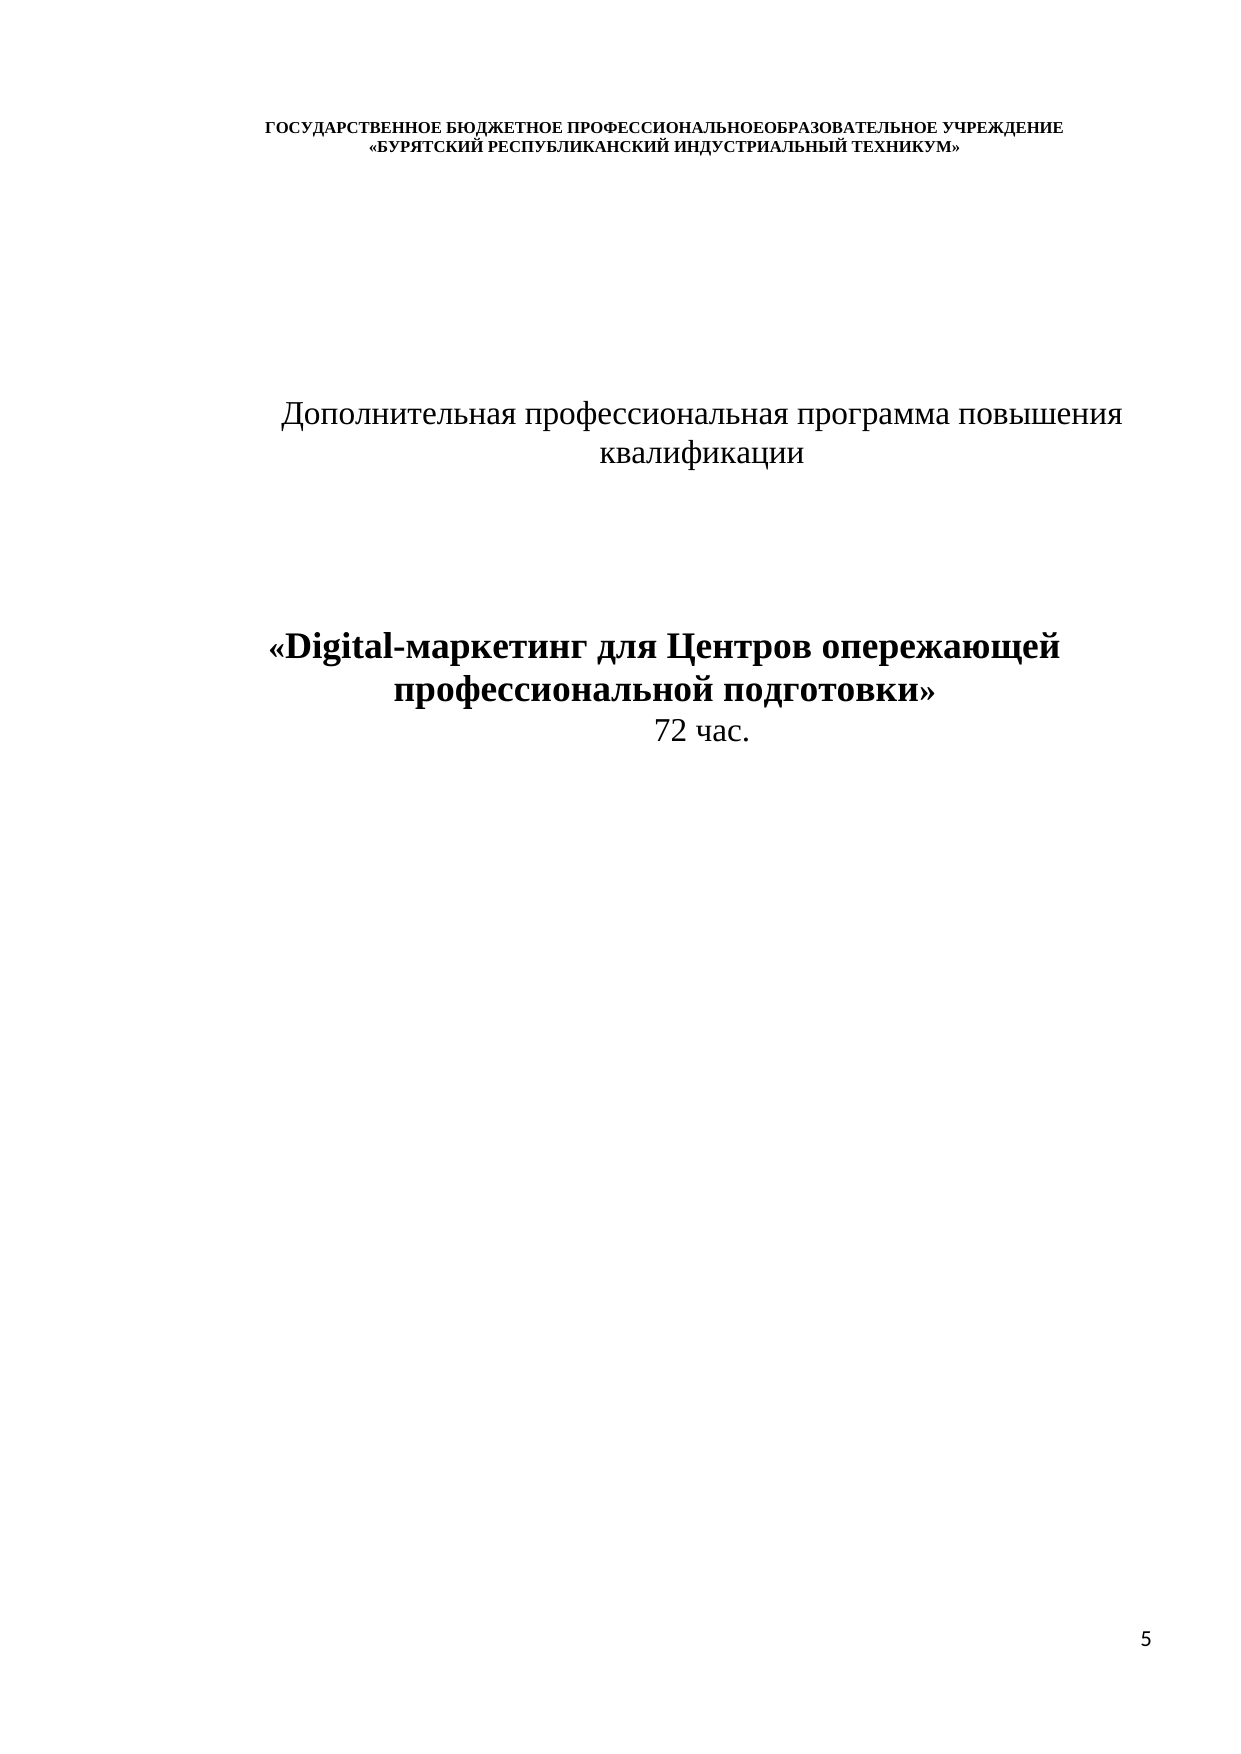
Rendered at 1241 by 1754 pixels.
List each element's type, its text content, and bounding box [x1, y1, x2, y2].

text 72 час. [252, 710, 1152, 748]
subtitle «БУРЯТСКИЙ РЕСПУБЛИКАНСКИЙ ИНДУСТРИАЛЬНЫЙ ТЕХНИКУМ» [177, 137, 1152, 156]
text «Digital-маркетинг для Центров опережающей профессиональной подготовки» [177, 624, 1152, 710]
text ГОСУДАРСТВЕННОЕ БЮДЖЕТНОЕ ПРОФЕССИОНАЛЬНОЕОБРАЗОВАТЕЛЬНОЕ УЧРЕЖДЕНИЕ [177, 118, 1152, 137]
text Дополнительная профессиональная программа повышения квалификации [252, 394, 1152, 470]
